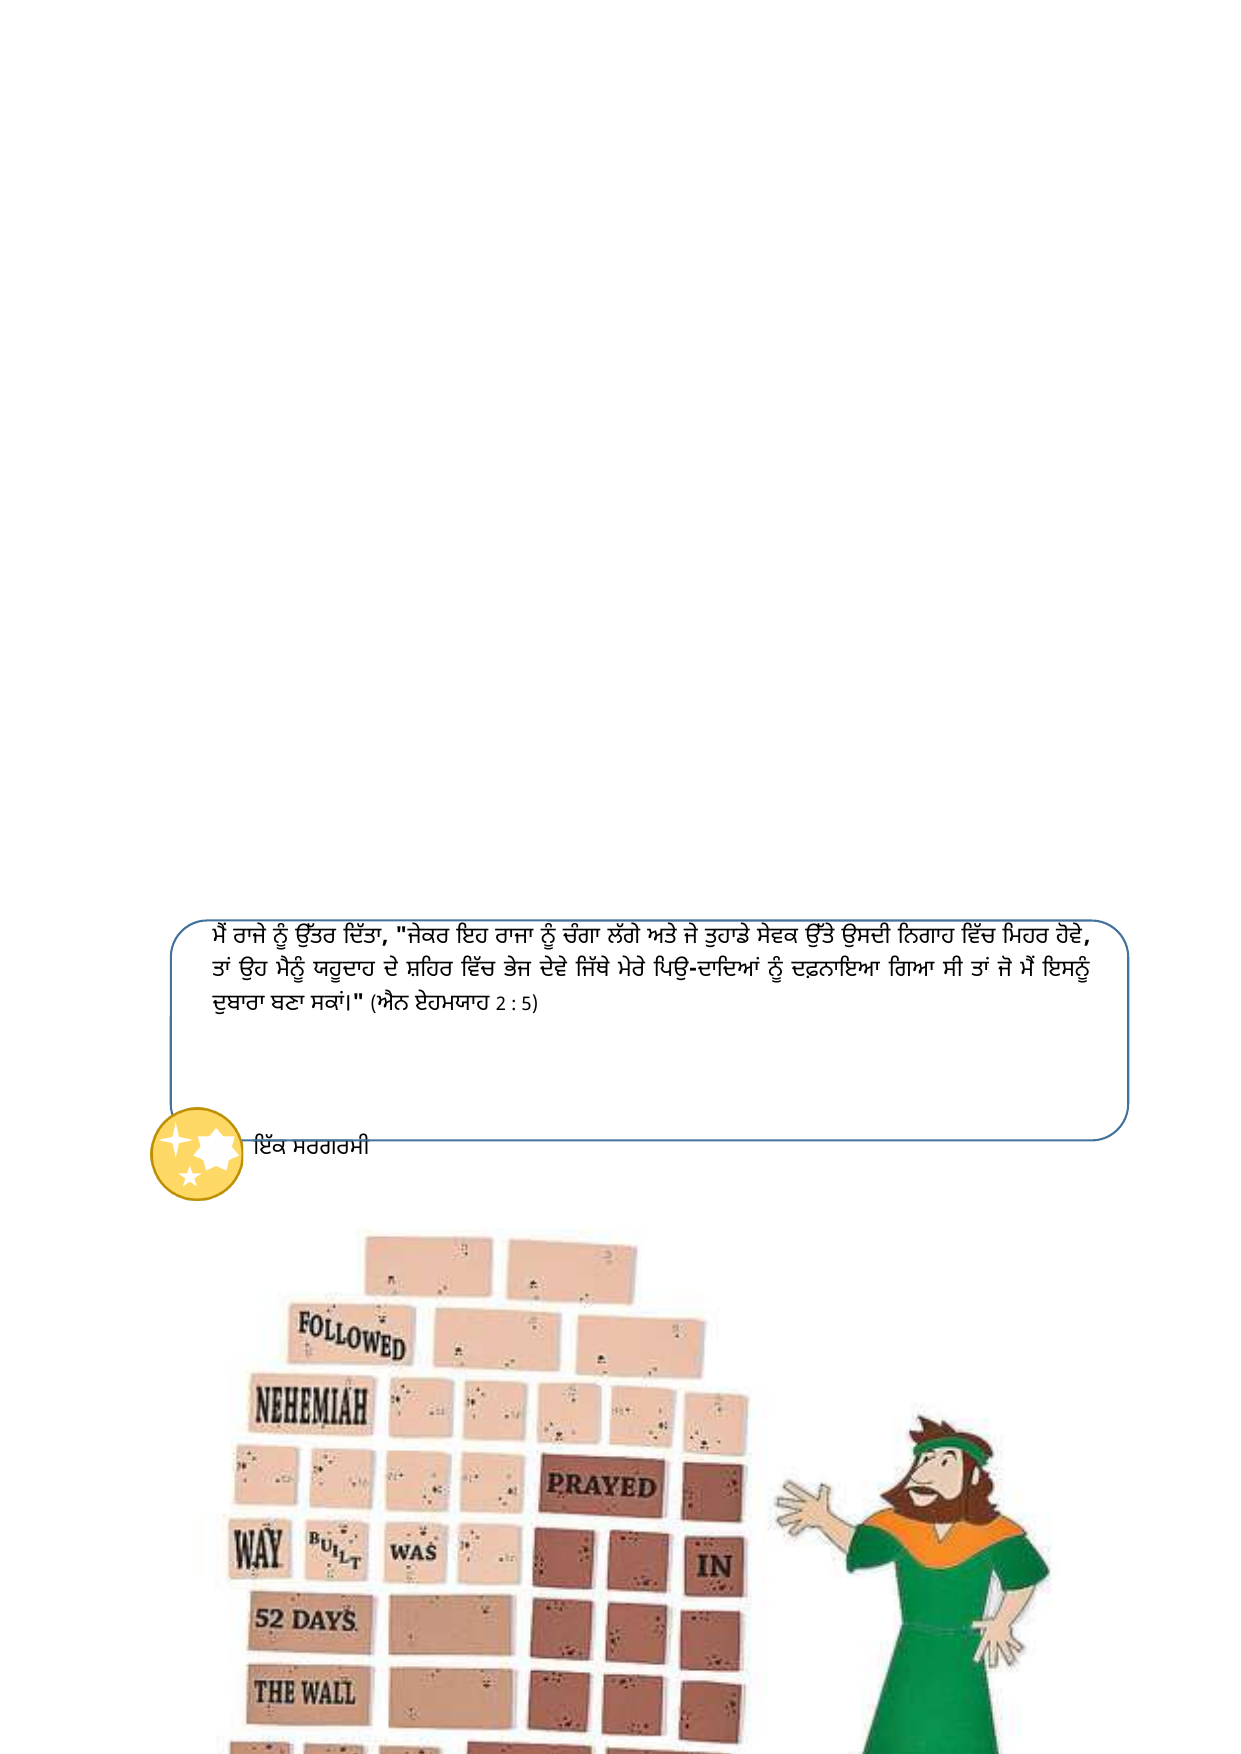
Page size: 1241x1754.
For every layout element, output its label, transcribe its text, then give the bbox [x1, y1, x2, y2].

text ਮੈਂ ਰਾਜੇ ਨੂੰ ਉੱਤਰ ਦਿੱਤਾ, "ਜੇਕਰ ਇਹ ਰਾਜਾ ਨੂੰ ਚੰਗਾ ਲੱਗੇ ਅਤੇ ਜੇ ਤੁਹਾਡੇ ਸੇਵਕ ਉੱਤੇ ਉਸਦੀ ਨਿਗਾਹ ਵਿੱਚ ਮਿਹਰ ਹੋਵੇ, ਤਾਂ ਉਹ ਮੈਨੂੰ ਯਹੂਦਾਹ ਦੇ ਸ਼ਹਿਰ ਵਿੱਚ ਭੇਜ ਦੇਵੇ ਜਿੱਥੇ ਮੇਰੇ ਪਿਉ-ਦਾਦਿਆਂ ਨੂੰ ਦਫ਼ਨਾਇਆ ਗਿਆ ਸੀ ਤਾਂ ਜੋ ਮੈਂ ਇਸਨੂੰ ਦੁਬਾਰਾ ਬਣਾ ਸਕਾਂ।" (ਐਨ ਏਹਮਯਾਹ 2 : 5) [212, 922, 1090, 1019]
text ਇੱਕ ਸਰਗਰਮੀ [244, 1142, 1090, 1159]
picture [155, 1216, 1091, 1754]
picture [150, 1107, 244, 1201]
